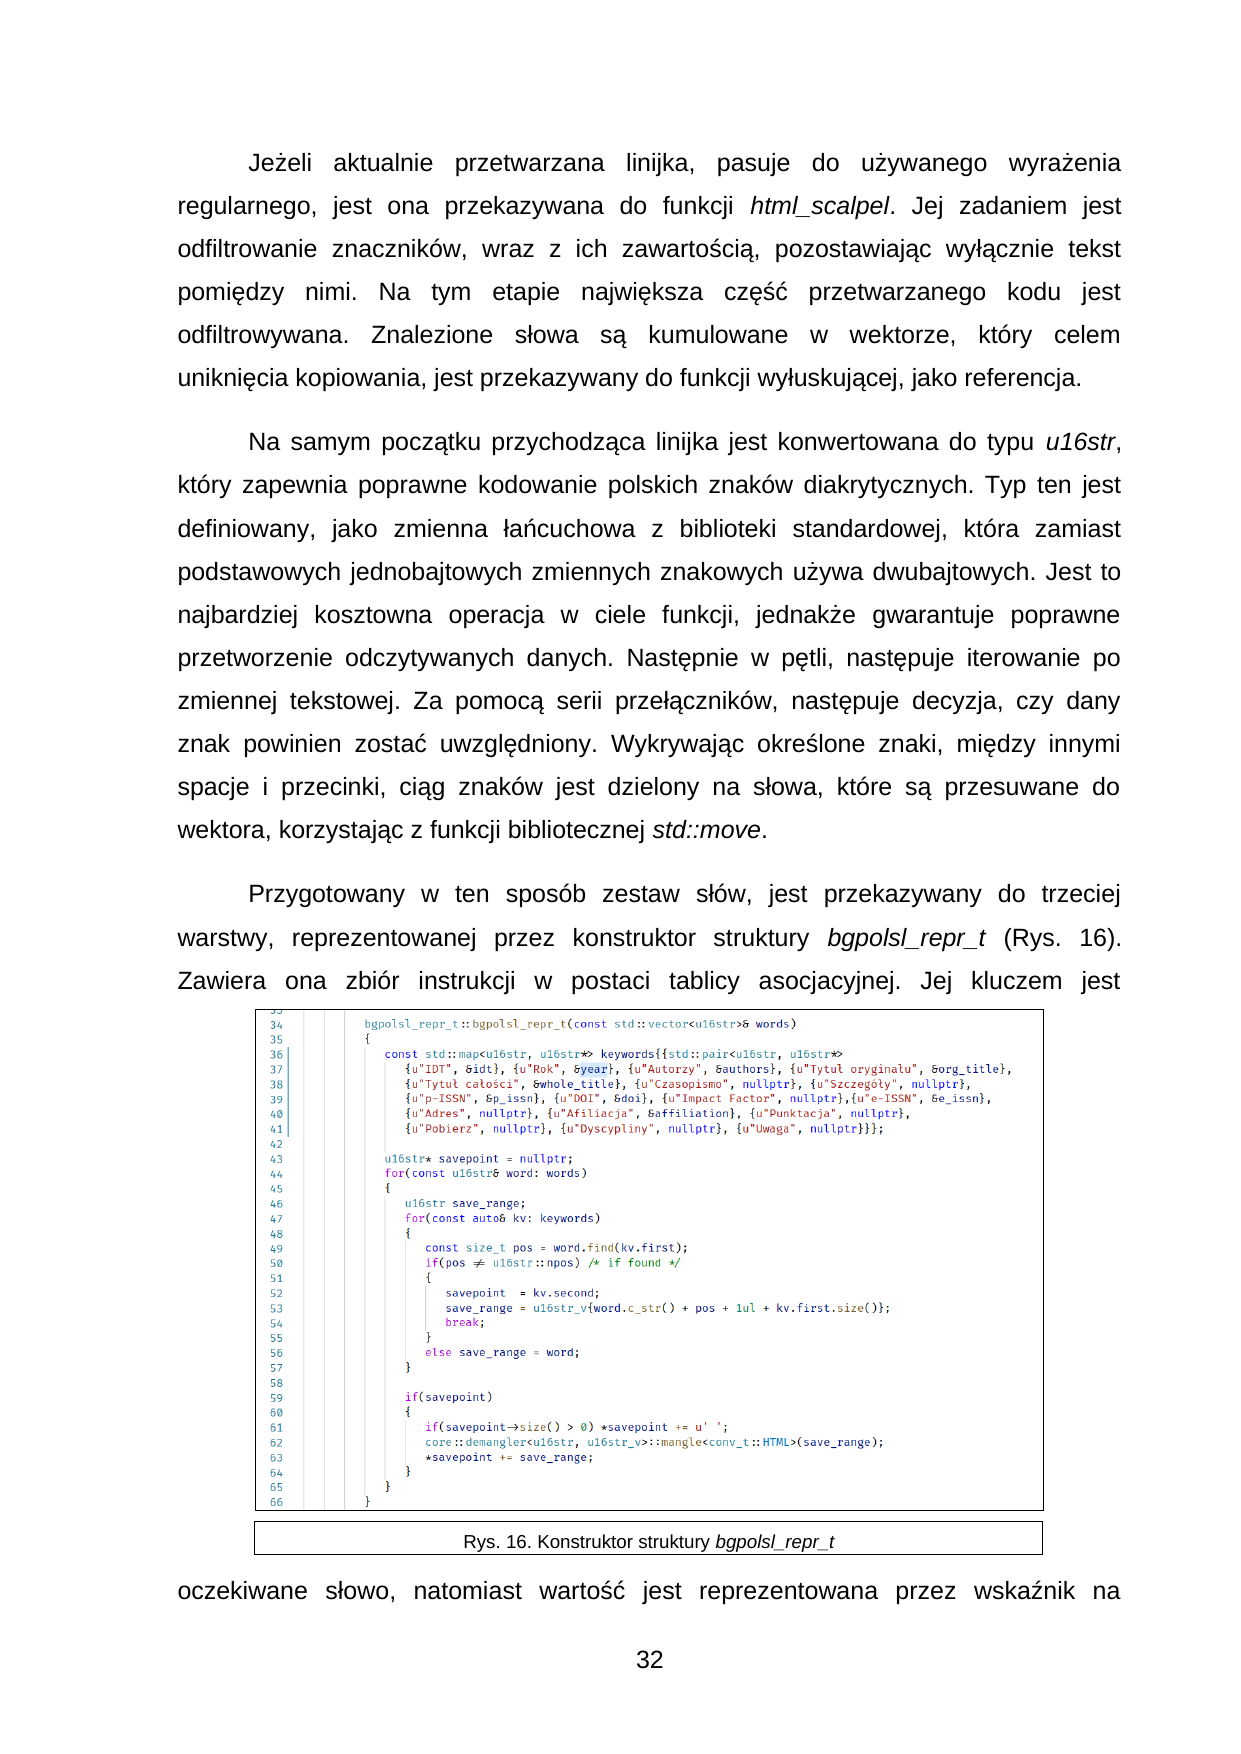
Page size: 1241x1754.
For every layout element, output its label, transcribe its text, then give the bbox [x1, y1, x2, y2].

text Jeżeli aktualnie przetwarzana linijka, pasuje do używanego wyrażenia regularnego, jest ona przekazywana do funkcji html_scalpel. Jej zadaniem jest odfiltrowanie znaczników, wraz z ich zawartością, pozostawiając wyłącznie tekst pomiędzy nimi. Na tym etapie największa część przetwarzanego kodu jest odfiltrowywana. Znalezione słowa są kumulowane w wektorze, który celem uniknięcia kopiowania, jest przekazywany do funkcji wyłuskującej, jako referencja. [177, 148, 1122, 392]
text Na samym początku przychodząca linijka jest konwertowana do typu u16str, który zapewnia poprawne kodowanie polskich znaków diakrytycznych. Typ ten jest definiowany, jako zmienna łańcuchowa z biblioteki standardowej, która zamiast podstawowych jednobajtowych zmiennych znakowych używa dwubajtowych. Jest to najbardziej kosztowna operacja w ciele funkcji, jednakże gwarantuje poprawne przetworzenie odczytywanych danych. Następnie w pętli, następuje iterowanie po zmiennej tekstowej. Za pomocą serii przełączników, następuje decyzja, czy dany znak powinien zostać uwzględniony. Wykrywając określone znaki, między innymi spacje i przecinki, ciąg znaków jest dzielony na słowa, które są przesuwane do wektora, korzystając z funkcji bibliotecznej std::move. [177, 427, 1122, 844]
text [177, 879, 1122, 1604]
picture [256, 1010, 1043, 1510]
